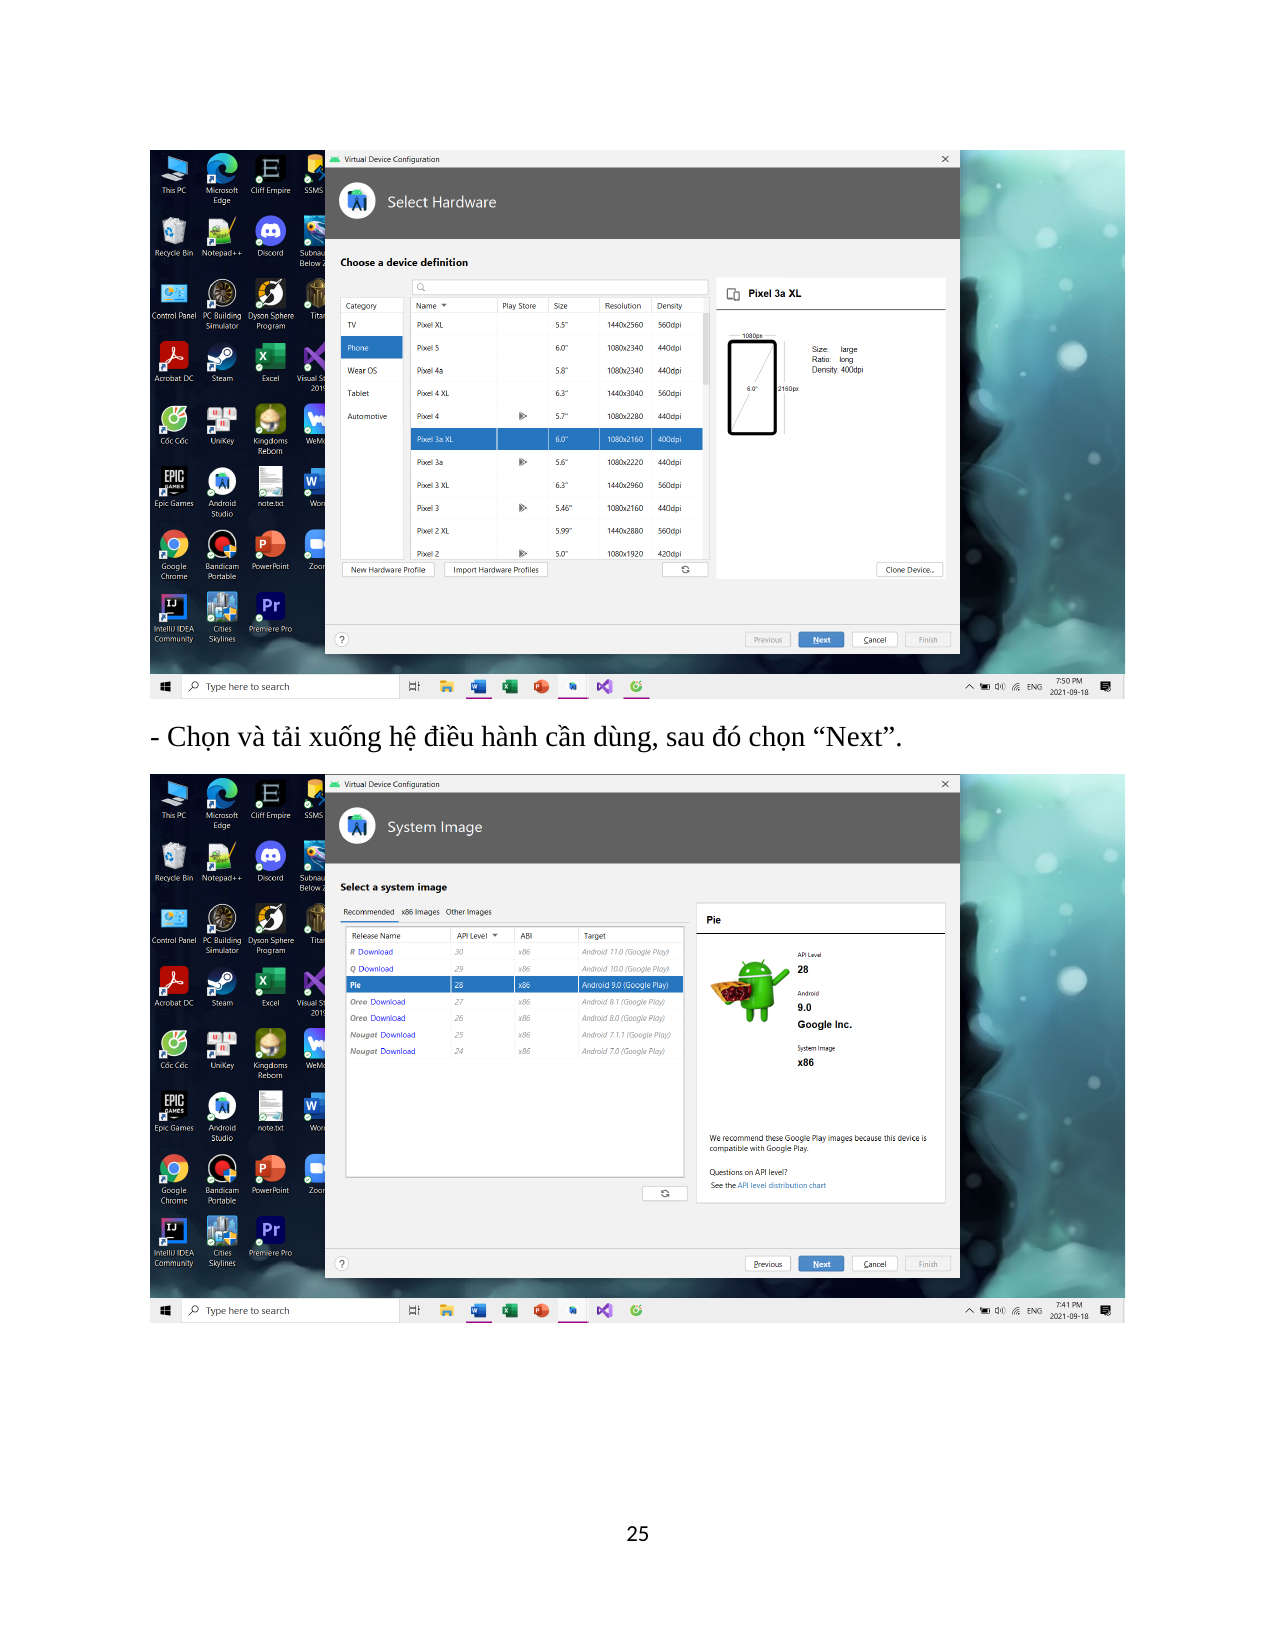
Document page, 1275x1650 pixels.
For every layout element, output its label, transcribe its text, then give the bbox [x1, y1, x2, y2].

text - Chọn và tải xuống hệ điều hành cần dùng, sau đó chọn “Next”. [150, 719, 1125, 753]
picture [150, 150, 1125, 699]
picture [150, 774, 1125, 1323]
